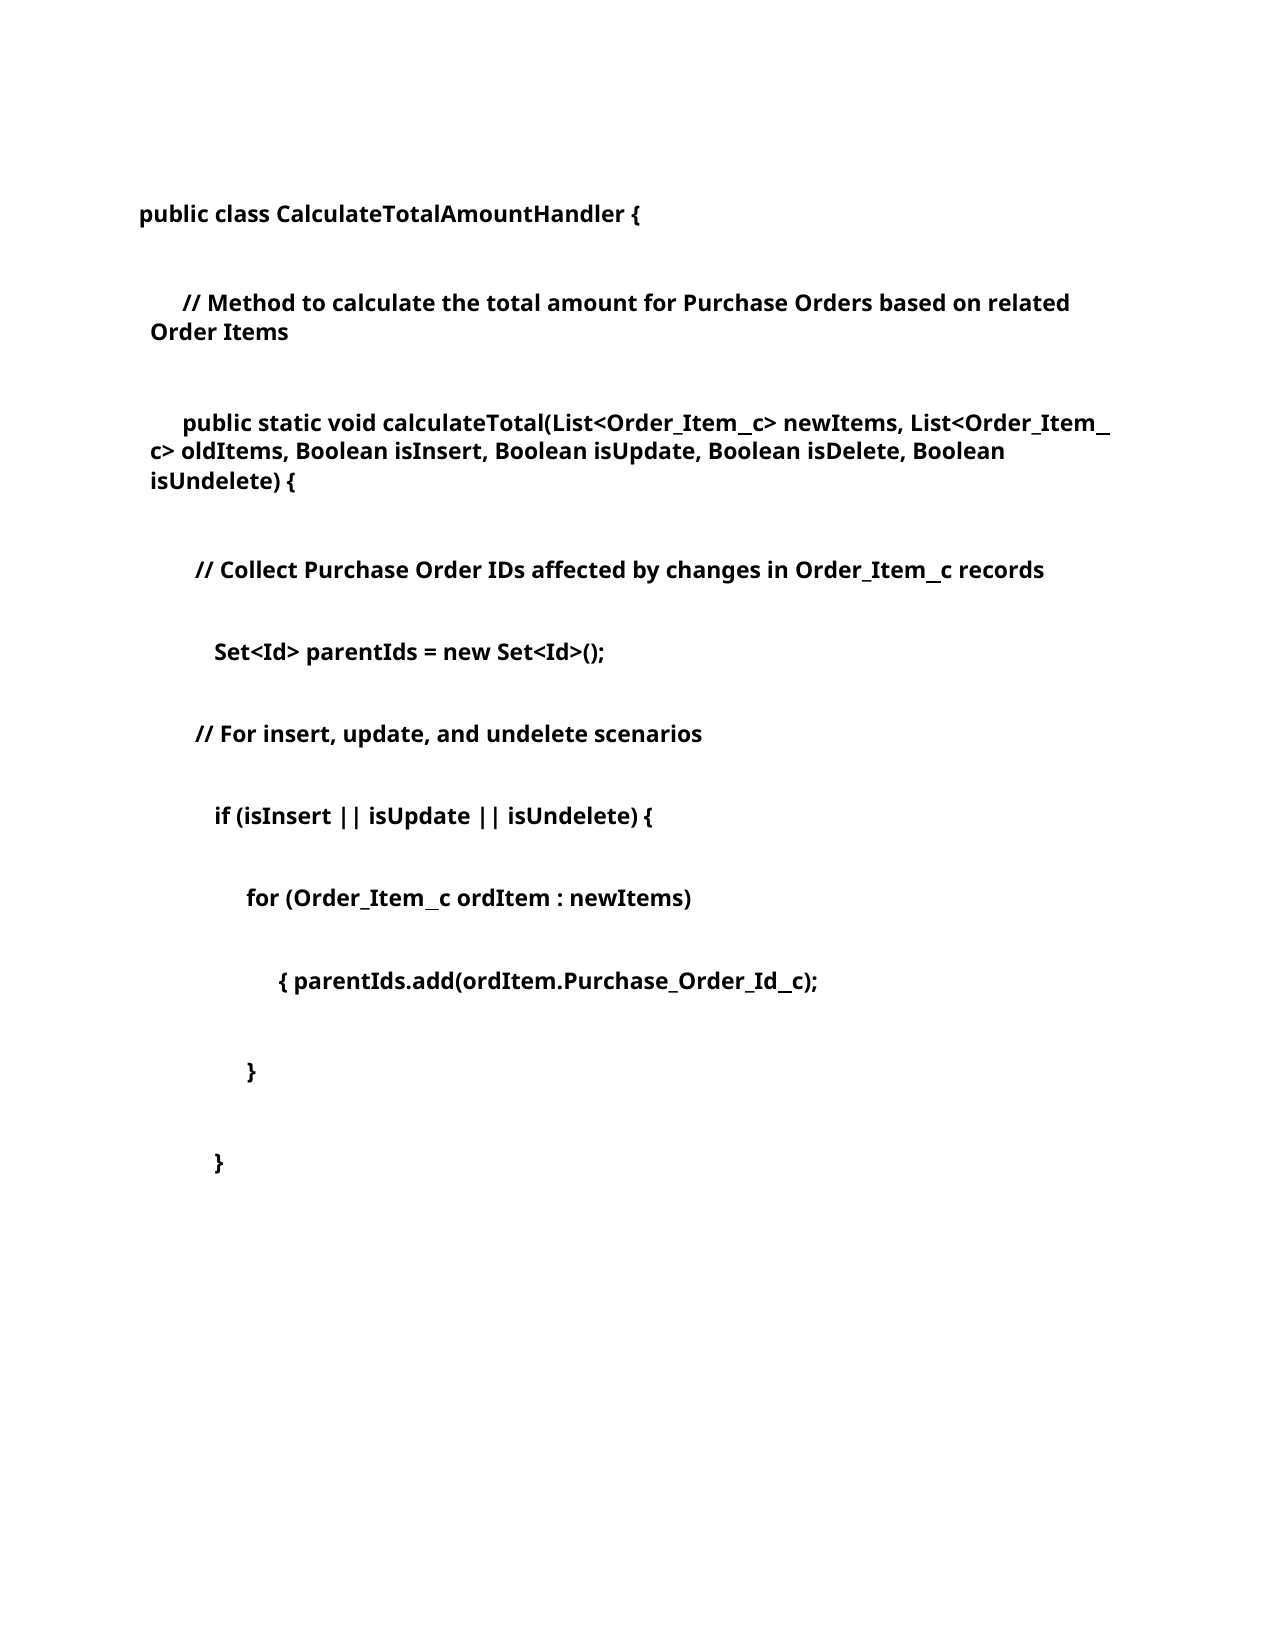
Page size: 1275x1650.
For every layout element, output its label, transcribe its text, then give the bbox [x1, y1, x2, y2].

text // Collect Purchase Order IDs affected by changes in Order_Item c records Set<Id> parentIds = new Set<Id>(); [195, 554, 1103, 667]
text // Method to calculate the total amount for Purchase Orders based on related Order Items [150, 288, 1125, 347]
text } [247, 1047, 1125, 1088]
text public class CalculateTotalAmountHandler { [139, 198, 1125, 229]
text // For insert, update, and undelete scenarios if (isInsert || isUpdate || isUndelete) { [195, 718, 714, 831]
text for (Order_Item c ordItem : newItems) { parentIds.add(ordItem.Purchase_Order_Id c); [246, 882, 1125, 996]
text } [214, 1146, 1125, 1177]
text public static void calculateTotal(List<Order_Item c> newItems, List<Order_Item c> oldItems, Boolean isInsert, Boolean isUpdate, Boolean isDelete, Boolean isUndelete) { [150, 407, 1125, 496]
